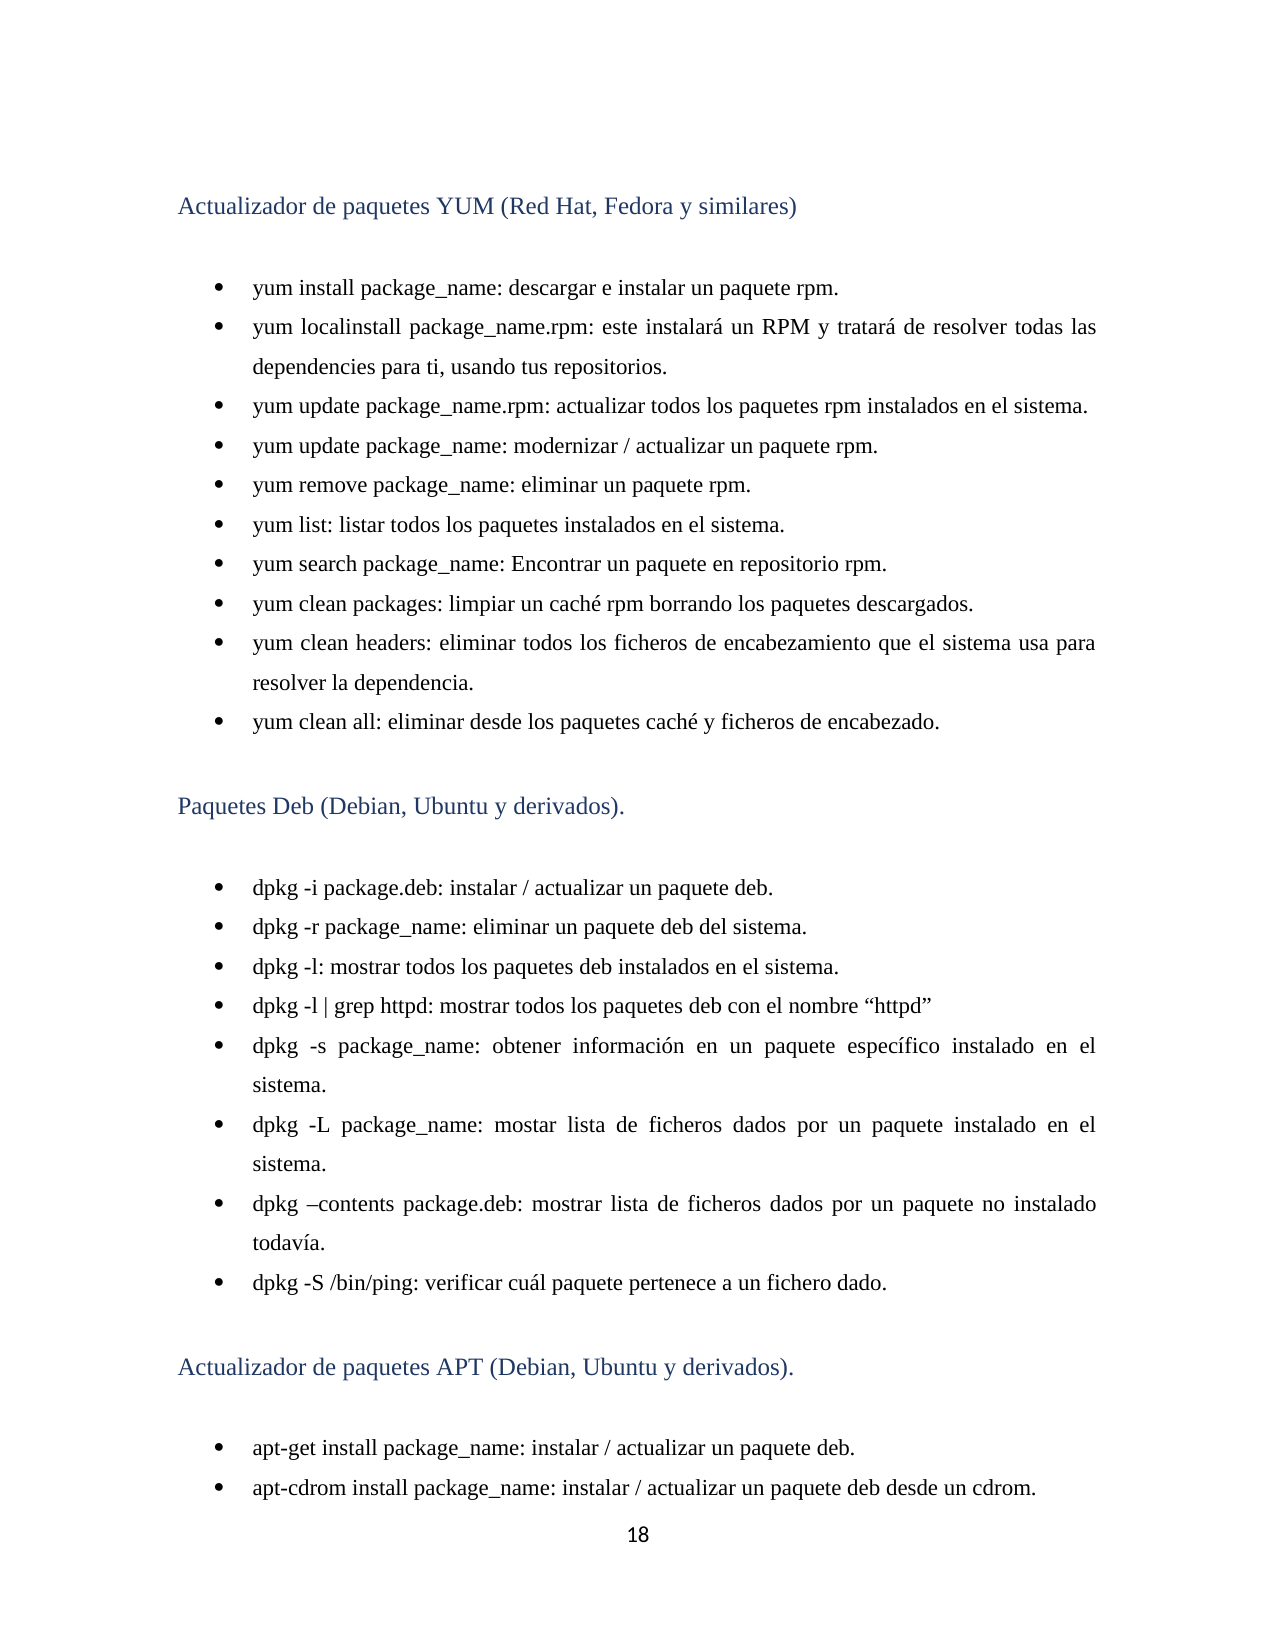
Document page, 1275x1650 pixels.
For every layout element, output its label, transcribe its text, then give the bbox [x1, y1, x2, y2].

subtitle Paquetes Deb (Debian, Ubuntu y derivados). [177, 791, 1098, 820]
list dpkg -L package_name: mostar lista de ficheros dados por un paquete instalado en el sistema. [215, 1111, 1098, 1177]
list yum install package_name: descargar e instalar un paquete rpm. [215, 274, 1098, 300]
list yum update package_name.rpm: actualizar todos los paquetes rpm instalados en el sistema. [215, 392, 1098, 419]
list yum clean headers: eliminar todos los ficheros de encabezamiento que el sistema usa para resolver la dependencia. [215, 629, 1098, 695]
list dpkg -s package_name: obtener información en un paquete específico instalado en el sistema. [215, 1032, 1098, 1098]
list apt-get install package_name: instalar / actualizar un paquete deb. [215, 1434, 1098, 1461]
list yum clean packages: limpiar un caché rpm borrando los paquetes descargados. [215, 590, 1098, 616]
subtitle Actualizador de paquetes APT (Debian, Ubuntu y derivados). [177, 1352, 1098, 1381]
list yum localinstall package_name.rpm: este instalará un RPM y tratará de resolver todas las dependencies para ti, usando tus repositorios. [215, 313, 1098, 379]
subtitle Actualizador de paquetes YUM (Red Hat, Fedora y similares) [177, 191, 1098, 220]
list dpkg –contents package.deb: mostrar lista de ficheros dados por un paquete no instalado todavía. [215, 1190, 1098, 1256]
list dpkg -S /bin/ping: verificar cuál paquete pertenece a un fichero dado. [215, 1269, 1098, 1295]
list yum update package_name: modernizar / actualizar un paquete rpm. [215, 432, 1098, 458]
list dpkg -r package_name: eliminar un paquete deb del sistema. [215, 913, 1098, 940]
list yum clean all: eliminar desde los paquetes caché y ficheros de encabezado. [215, 708, 1098, 734]
list yum remove package_name: eliminar un paquete rpm. [215, 471, 1098, 498]
list dpkg -l: mostrar todos los paquetes deb instalados en el sistema. [215, 953, 1098, 979]
list apt-cdrom install package_name: instalar / actualizar un paquete deb desde un cdrom. [215, 1474, 1098, 1500]
list yum list: listar todos los paquetes instalados en el sistema. [215, 511, 1098, 537]
list yum search package_name: Encontrar un paquete en repositorio rpm. [215, 550, 1098, 577]
list dpkg -i package.deb: instalar / actualizar un paquete deb. [215, 874, 1098, 900]
list dpkg -l | grep httpd: mostrar todos los paquetes deb con el nombre “httpd” [215, 992, 1098, 1019]
